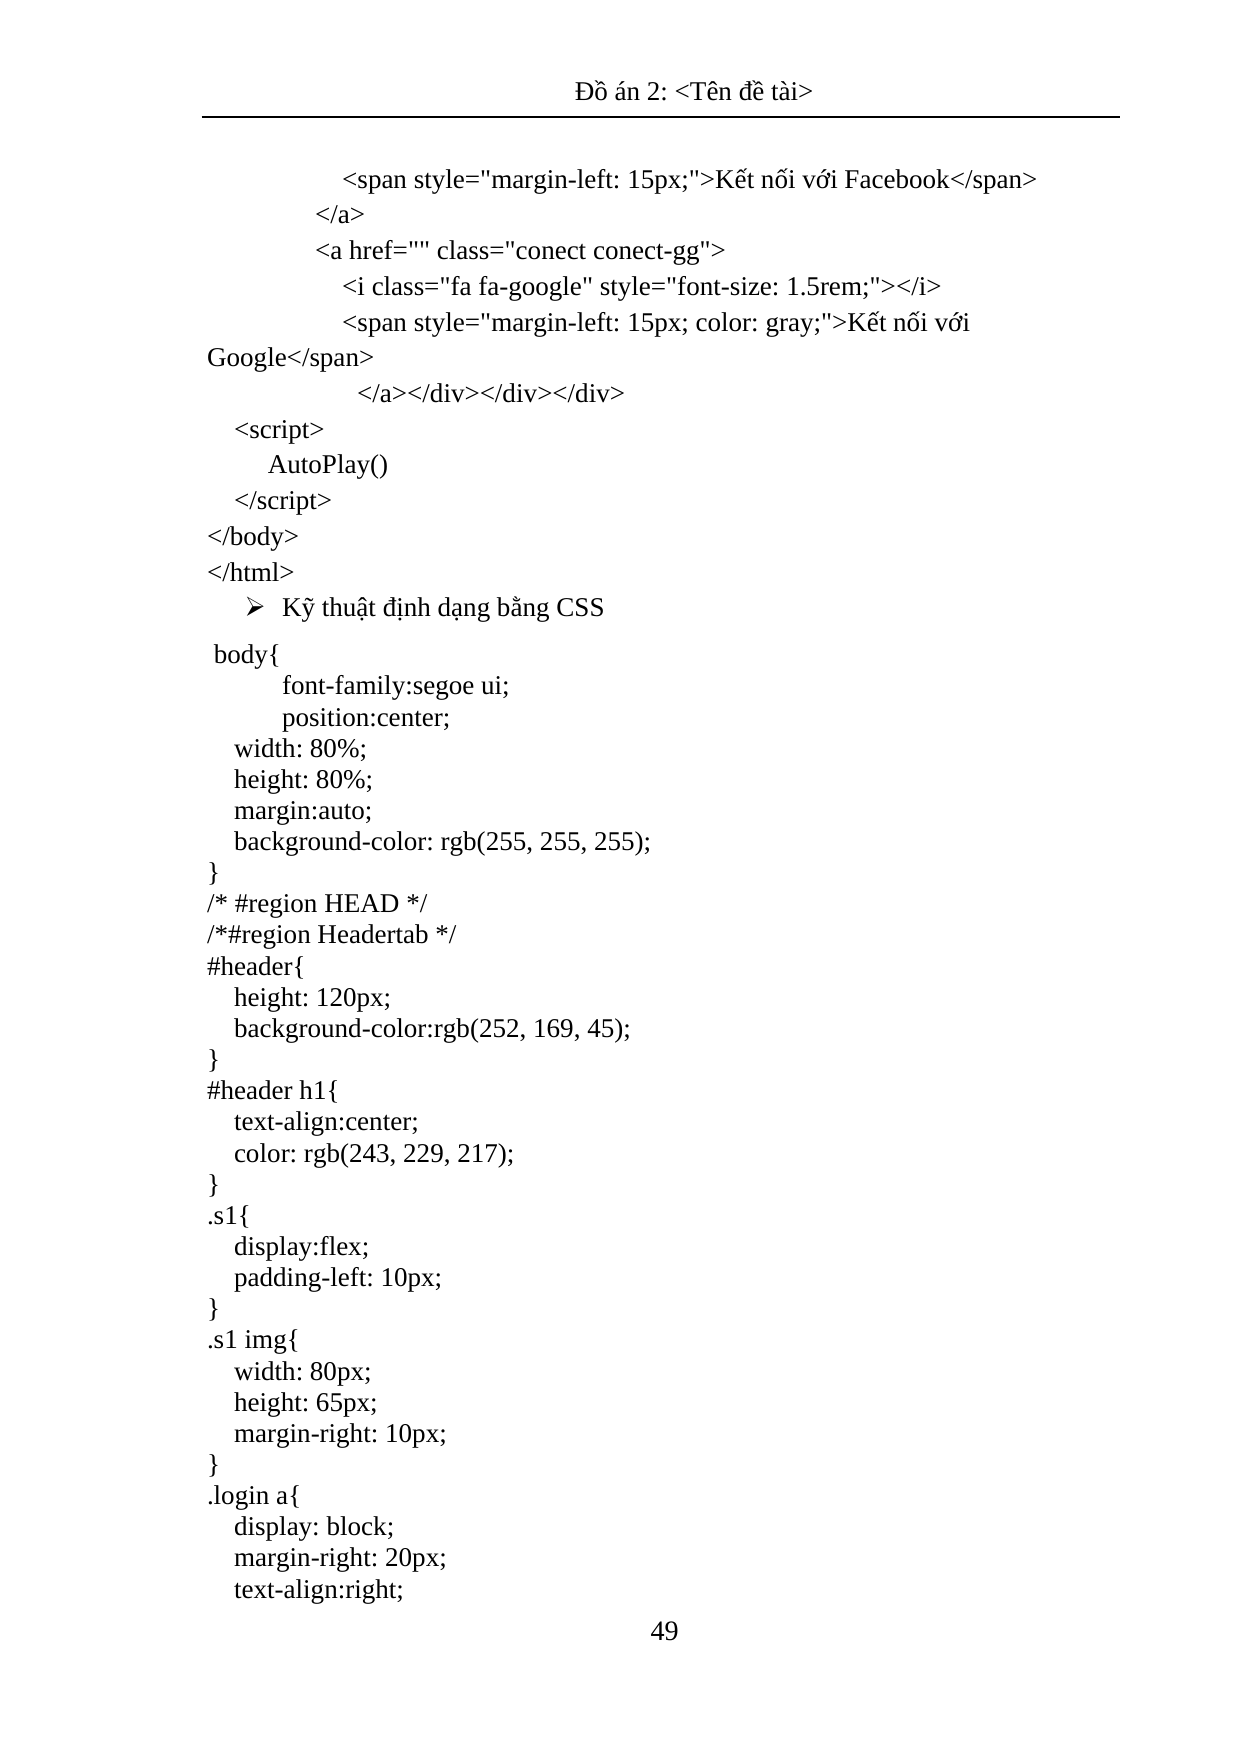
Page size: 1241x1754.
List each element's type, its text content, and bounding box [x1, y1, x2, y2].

text text-align:right; [207, 1573, 1122, 1604]
text height: 120px; [207, 981, 1122, 1012]
text position:center; [207, 701, 1122, 732]
text </html> [207, 556, 1122, 587]
text <span style="margin-left: 15px; color: gray;">Kết nối với Google</span> [207, 306, 1122, 372]
text background-color: rgb(255, 255, 255); [207, 825, 1122, 856]
list Kỹ thuật định dạng bằng CSS [244, 591, 1122, 623]
text /*#region Headertab */ [207, 919, 1122, 950]
text </a> [207, 198, 1122, 229]
text margin-right: 20px; [207, 1542, 1122, 1573]
text </script> [207, 484, 1122, 515]
text body{ [207, 638, 1122, 669]
text <script> [207, 413, 1122, 444]
text .s1 img{ [207, 1323, 1122, 1355]
text .login a{ [207, 1479, 1122, 1510]
text <i class="fa fa-google" style="font-size: 1.5rem;"></i> [207, 270, 1122, 301]
text </body> [207, 520, 1122, 551]
text width: 80%; [207, 732, 1122, 763]
text <span style="margin-left: 15px;">Kết nối với Facebook</span> [207, 163, 1122, 194]
text #header{ [207, 950, 1122, 981]
text margin-right: 10px; [207, 1417, 1122, 1448]
text #header h1{ [207, 1074, 1122, 1106]
text AutoPlay() [207, 448, 1122, 480]
text height: 65px; [207, 1386, 1122, 1417]
text } [207, 1168, 1122, 1199]
text margin:auto; [207, 794, 1122, 825]
text display:flex; [207, 1230, 1122, 1261]
text background-color:rgb(252, 169, 45); [207, 1012, 1122, 1043]
text <a href="" class="conect conect-gg"> [207, 234, 1122, 265]
text } [207, 1448, 1122, 1479]
text text-align:center; [207, 1106, 1122, 1137]
text height: 80%; [207, 763, 1122, 794]
text .s1{ [207, 1199, 1122, 1230]
text font-family:segoe ui; [207, 669, 1122, 701]
text } [207, 1292, 1122, 1323]
text display: block; [207, 1510, 1122, 1542]
text padding-left: 10px; [207, 1261, 1122, 1292]
text /* #region HEAD */ [207, 887, 1122, 919]
text } [207, 856, 1122, 887]
text color: rgb(243, 229, 217); [207, 1137, 1122, 1168]
text </a></div></div></div> [282, 377, 1122, 408]
text width: 80px; [207, 1355, 1122, 1386]
text } [207, 1043, 1122, 1074]
